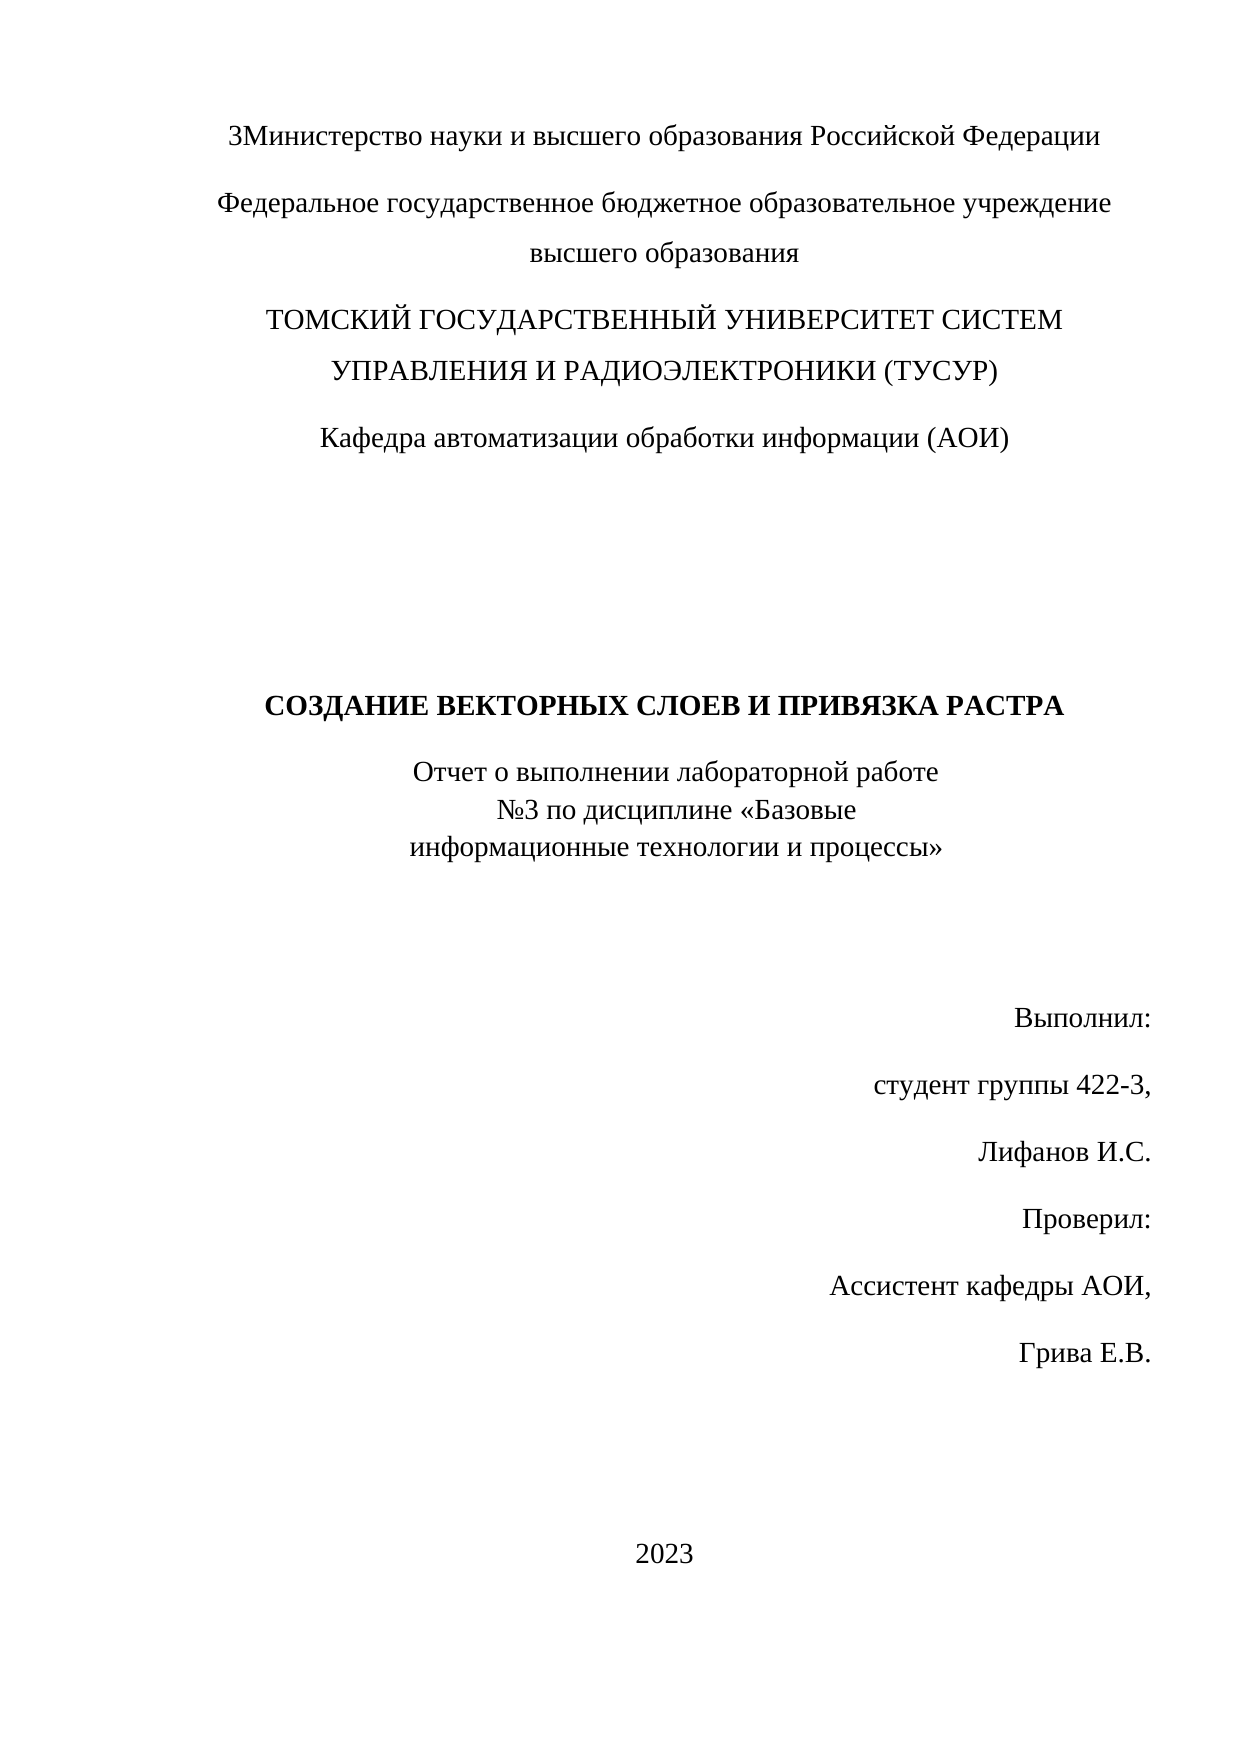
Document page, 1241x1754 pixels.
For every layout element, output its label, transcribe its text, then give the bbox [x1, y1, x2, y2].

text 3Министерство науки и высшего образования Российской Федерации [177, 118, 1152, 152]
text Выполнил: [177, 1000, 1152, 1034]
text Кафедра автоматизации обработки информации (АОИ) [177, 420, 1152, 453]
text студент группы 422-3, [177, 1067, 1152, 1101]
text Грива Е.В. [177, 1335, 1152, 1369]
text Лифанов И.С. [693, 1134, 1152, 1168]
text Отчет о выполнении лабораторной работе №3 по дисциплине «Базовые информационные технологии и процессы» [397, 754, 954, 862]
text 2023Ход работы: [177, 1536, 1152, 1570]
text Проверил: [915, 1201, 1152, 1235]
text Федеральное государственное бюджетное образовательное учреждение высшего образования [177, 185, 1152, 269]
text Ассистент кафедры АОИ, [177, 1268, 1152, 1302]
text СОЗДАНИЕ ВЕКТОРНЫХ СЛОЕВ И ПРИВЯЗКА РАСТРА [177, 688, 1152, 721]
text ТОМСКИЙ ГОСУДАРСТВЕННЫЙ УНИВЕРСИТЕТ СИСТЕМ УПРАВЛЕНИЯ И РАДИОЭЛЕКТРОНИКИ (ТУСУР) [177, 302, 1152, 386]
